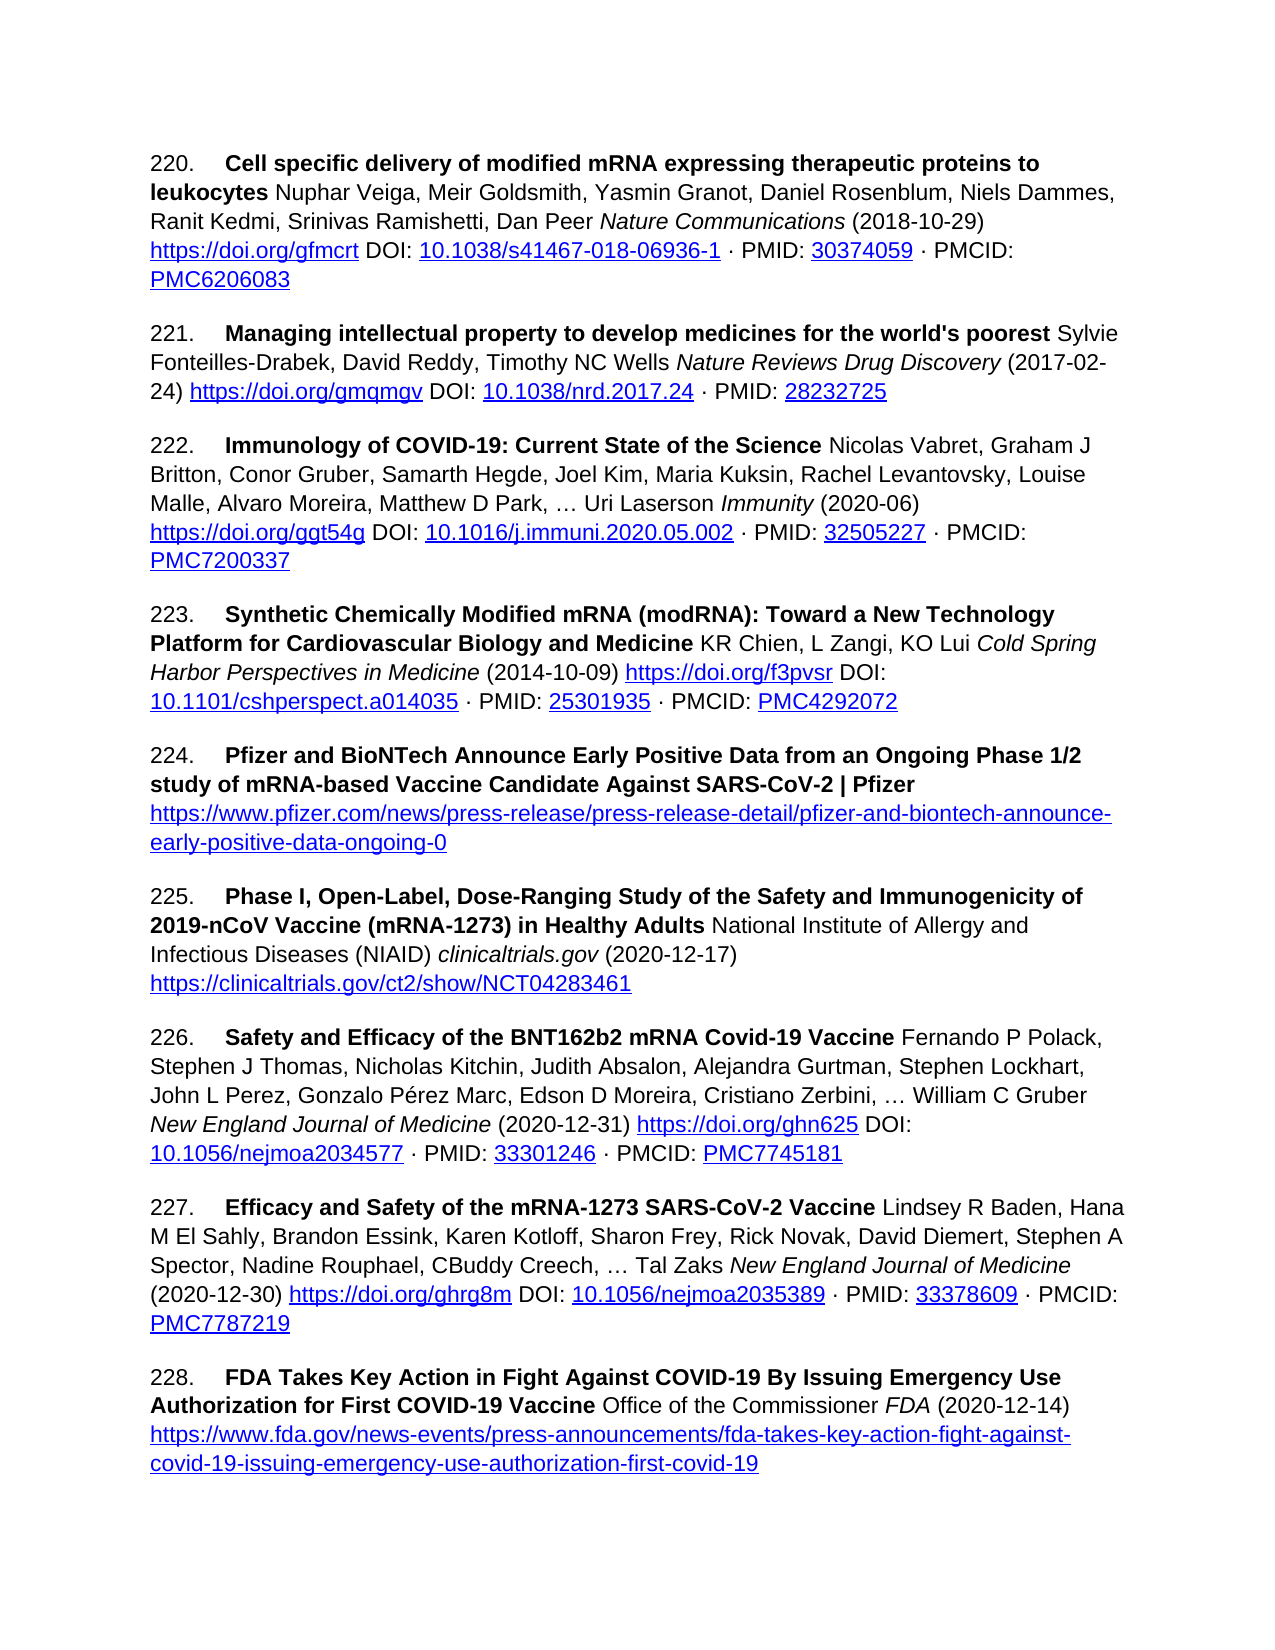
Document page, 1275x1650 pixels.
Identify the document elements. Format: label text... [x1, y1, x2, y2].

text 226. Safety and Efficacy of the BNT162b2 mRNA Covid-19 Vaccine Fernando P Polack, Stephen J Thomas, Nicholas Kitchin, Judith Absalon, Alejandra Gurtman, Stephen Lockhart, John L Perez, Gonzalo Pérez Marc, Edson D Moreira, Cristiano Zerbini, … William C Gruber New England Journal of Medicine (2020-12-31) https://doi.org/ghn625 DOI: 10.1056/nejmoa2034577 · PMID: 33301246 · PMCID: PMC7745181 [150, 1024, 1125, 1166]
text 227. Efficacy and Safety of the mRNA-1273 SARS-CoV-2 Vaccine Lindsey R Baden, Hana M El Sahly, Brandon Essink, Karen Kotloff, Sharon Frey, Rick Novak, David Diemert, Stephen A Spector, Nadine Rouphael, CBuddy Creech, … Tal Zaks New England Journal of Medicine (2020-12-30) https://doi.org/ghrg8m DOI: 10.1056/nejmoa2035389 · PMID: 33378609 · PMCID: PMC7787219 [150, 1194, 1125, 1336]
text 228. FDA Takes Key Action in Fight Against COVID-19 By Issuing Emergency Use Authorization for First COVID-19 Vaccine Office of the Commissioner FDA (2020-12-14) https://www.fda.gov/news-events/press-announcements/fda-takes-key-action-fight-against-covid-19-issuing-emergency-use-authorization-first-covid-19 [150, 1363, 1125, 1477]
text 222. Immunology of COVID-19: Current State of the Science Nicolas Vabret, Graham J Britton, Conor Gruber, Samarth Hegde, Joel Kim, Maria Kuksin, Rachel Levantovsky, Louise Malle, Alvaro Moreira, Matthew D Park, … Uri Laserson Immunity (2020-06) https://doi.org/ggt54g DOI: 10.1016/j.immuni.2020.05.002 · PMID: 32505227 · PMCID: PMC7200337 [150, 432, 1125, 574]
text 223. Synthetic Chemically Modified mRNA (modRNA): Toward a New Technology Platform for Cardiovascular Biology and Medicine KR Chien, L Zangi, KO Lui Cold Spring Harbor Perspectives in Medicine (2014-10-09) https://doi.org/f3pvsr DOI: 10.1101/cshperspect.a014035 · PMID: 25301935 · PMCID: PMC4292072 [150, 601, 1125, 715]
text 225. Phase I, Open-Label, Dose-Ranging Study of the Safety and Immunogenicity of 2019-nCoV Vaccine (mRNA-1273) in Healthy Adults National Institute of Allergy and Infectious Diseases (NIAID) clinicaltrials.gov (2020-12-17) https://clinicaltrials.gov/ct2/show/NCT04283461 [150, 883, 1125, 996]
text 224. Pfizer and BioNTech Announce Early Positive Data from an Ongoing Phase 1/2 study of mRNA-based Vaccine Candidate Against SARS-CoV-2 | Pfizer https://www.pfizer.com/news/press-release/press-release-detail/pfizer-and-biontech-announce-early-positive-data-ongoing-0 [150, 742, 1125, 856]
text 220. Cell specific delivery of modified mRNA expressing therapeutic proteins to leukocytes Nuphar Veiga, Meir Goldsmith, Yasmin Granot, Daniel Rosenblum, Niels Dammes, Ranit Kedmi, Srinivas Ramishetti, Dan Peer Nature Communications (2018-10-29) https://doi.org/gfmcrt DOI: 10.1038/s41467-018-06936-1 · PMID: 30374059 · PMCID: PMC6206083 [150, 150, 1125, 292]
text 221. Managing intellectual property to develop medicines for the world's poorest Sylvie Fonteilles-Drabek, David Reddy, Timothy NC Wells Nature Reviews Drug Discovery (2017-02-24) https://doi.org/gmqmgv DOI: 10.1038/nrd.2017.24 · PMID: 28232725 [150, 320, 1125, 404]
